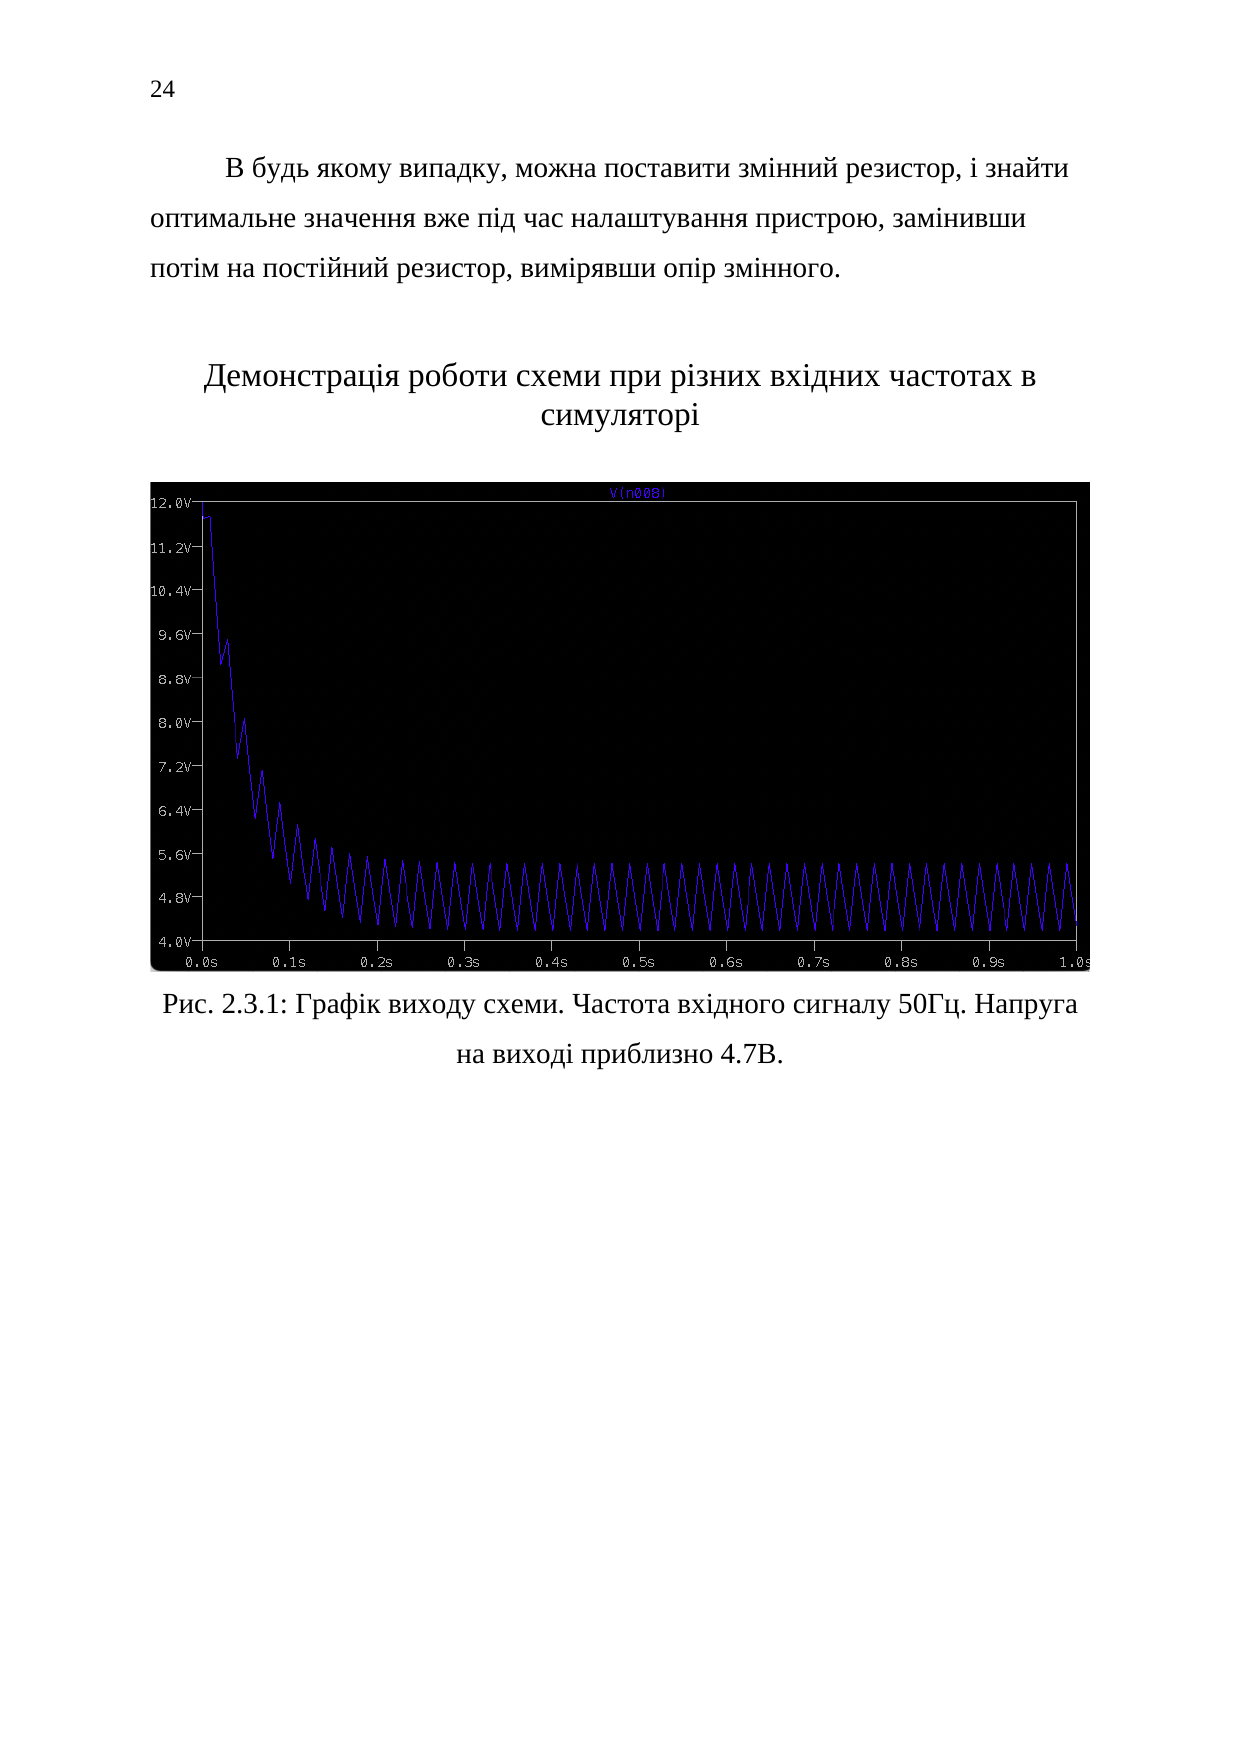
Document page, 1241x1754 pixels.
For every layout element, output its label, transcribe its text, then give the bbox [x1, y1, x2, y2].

text Рис. 2.3.1: Графік виходу схеми. Частота вхідного сигналу 50Гц. Напруга на виході приблизно 4.7В. [150, 986, 1090, 1070]
subtitle Демонстрація роботи схеми при різних вхідних частотах в симуляторі [150, 355, 1090, 432]
text В будь якому випадку, можна поставити змінний резистор, і знайти оптимальне значення вже під час налаштування пристрою, замінивши потім на постійний резистор, вимірявши опір змінного. [150, 150, 1090, 284]
picture [150, 482, 1090, 972]
